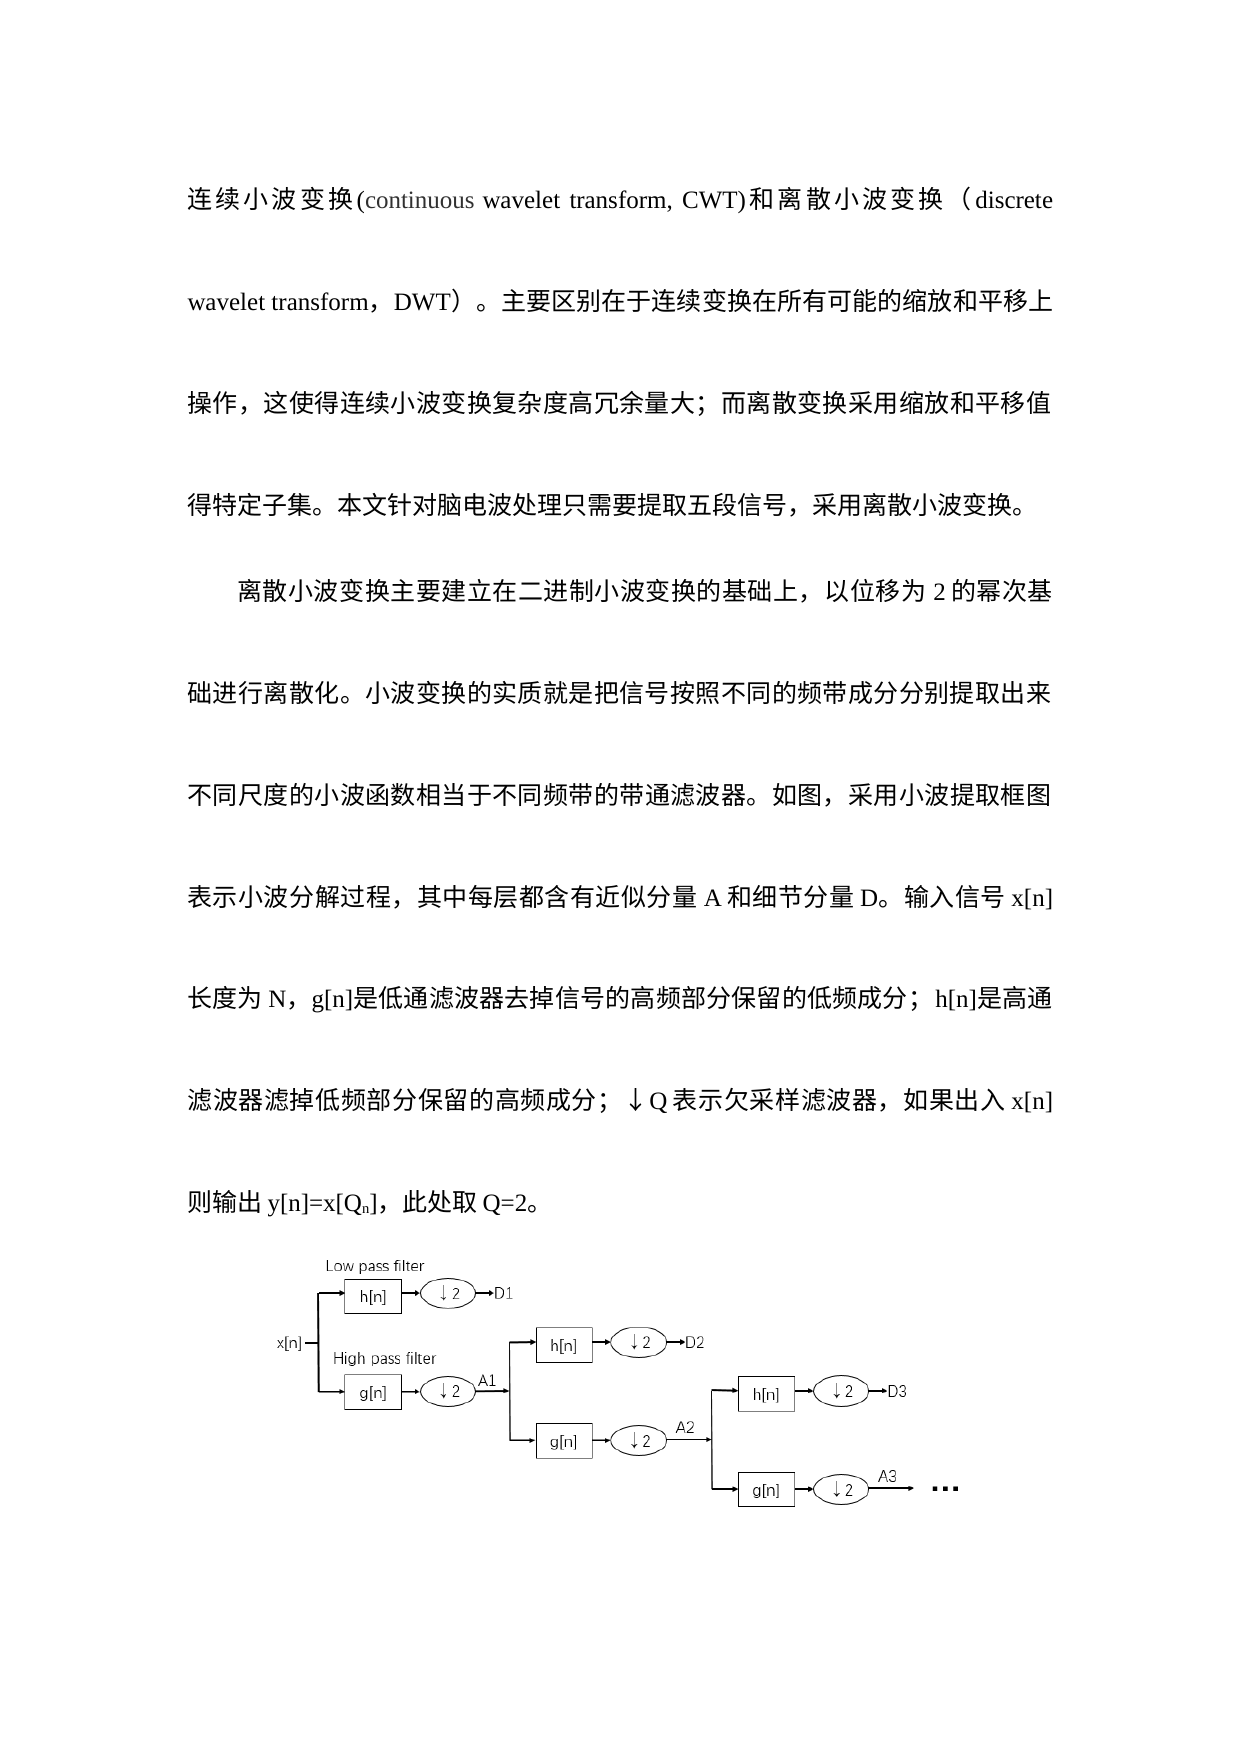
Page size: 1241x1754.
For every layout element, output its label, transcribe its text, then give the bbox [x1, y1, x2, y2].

picture [272, 1252, 969, 1515]
text 离散小波变换主要建立在二进制小波变换的基础上，以位移为2的幂次基础进行离散化。小波变换的实质就是把信号按照不同的频带成分分别提取出来，不同尺度的小波函数相当于不同频带的带通滤波器。如图，采用小波提取框图表示小波分解过程，其中每层都含有近似分量A和细节分量D。输入信号x[n]长度为N，g[n]是低通滤波器去掉信号的高频部分保留的低频成分；h[n]是高通滤波器滤掉低频部分保留的高频成分；↓Q表示欠采样滤波器，如果出入x[n]则输出y[n]=x[Qn]，此处取Q=2。 [187, 556, 1053, 1235]
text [187, 164, 1053, 537]
